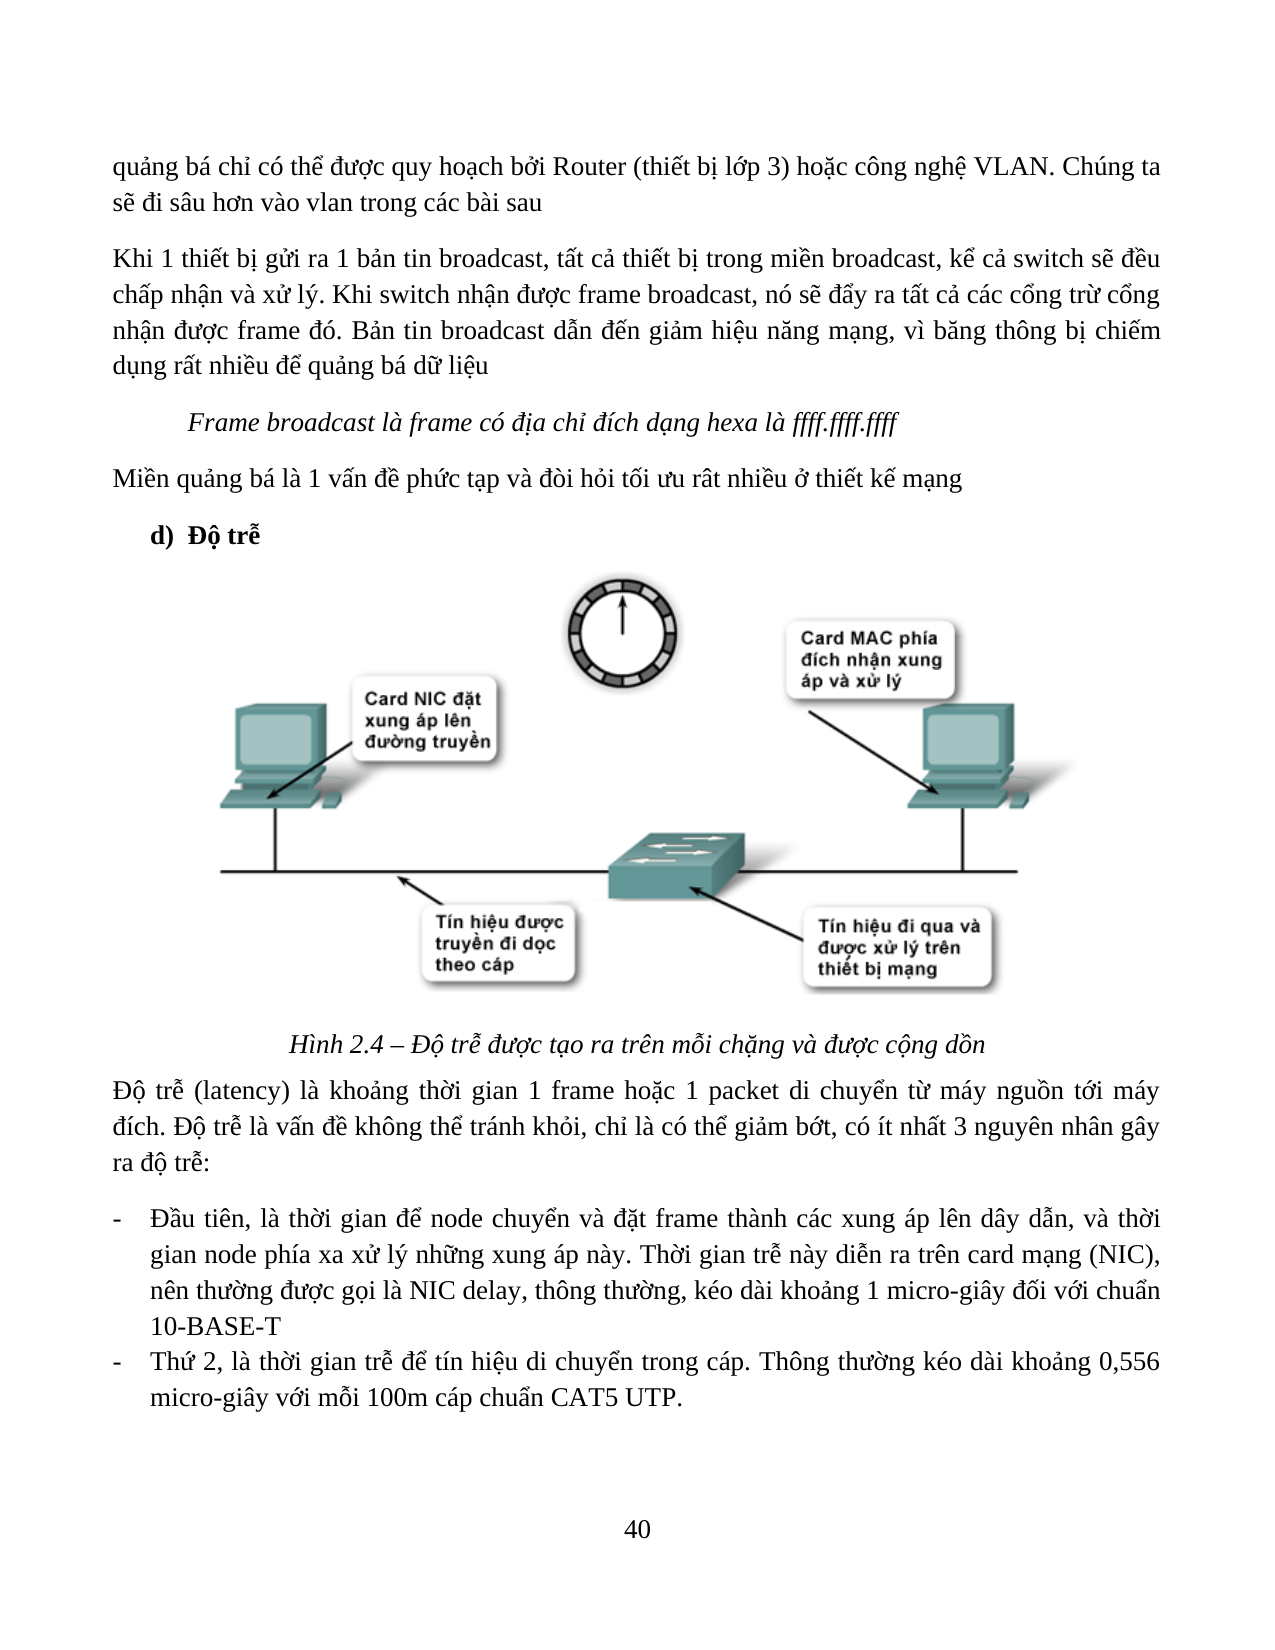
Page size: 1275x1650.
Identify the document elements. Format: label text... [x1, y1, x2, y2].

text Frame broadcast là frame có địa chỉ đích dạng hexa là ffff.ffff.ffff [187, 406, 1162, 437]
subtitle Độ trễ [150, 519, 1162, 550]
list Thứ 2, là thời gian trễ để tín hiệu di chuyển trong cáp. Thông thường kéo dài khoảng 0,556 micro-giây với mỗi 100m cáp chuẩn CAT5 UTP. [112, 1345, 1162, 1412]
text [112, 150, 1162, 217]
text Khi 1 thiết bị gửi ra 1 bản tin broadcast, tất cả thiết bị trong miền broadcast, kể cả switch sẽ đều chấp nhận và xử lý. Khi switch nhận được frame broadcast, nó sẽ đẩy ra tất cả các cổng trừ cổng nhận được frame đó. Bản tin broadcast dẫn đến giảm hiệu năng mạng, vì băng thông bị chiếm dụng rất nhiều để quảng bá dữ liệu [112, 242, 1162, 381]
text Miền quảng bá là 1 vấn đề phức tạp và đòi hỏi tối ưu rât nhiều ở thiết kế mạng [112, 463, 1162, 494]
text Độ trễ (latency) là khoảng thời gian 1 frame hoặc 1 packet di chuyển từ máy nguồn tới máy đích. Độ trễ là vấn đề không thể tránh khỏi, chỉ là có thể giảm bớt, có ít nhất 3 nguyên nhân gây ra độ trễ: [112, 1074, 1162, 1177]
picture [197, 567, 1078, 1013]
list Đầu tiên, là thời gian để node chuyển và đặt frame thành các xung áp lên dây dẫn, và thời gian node phía xa xử lý những xung áp này. Thời gian trễ này diễn ra trên card mạng (NIC), nên thường được gọi là NIC delay, thông thường, kéo dài khoảng 1 micro-giây đối với chuẩn 10-BASE-T [112, 1202, 1162, 1341]
